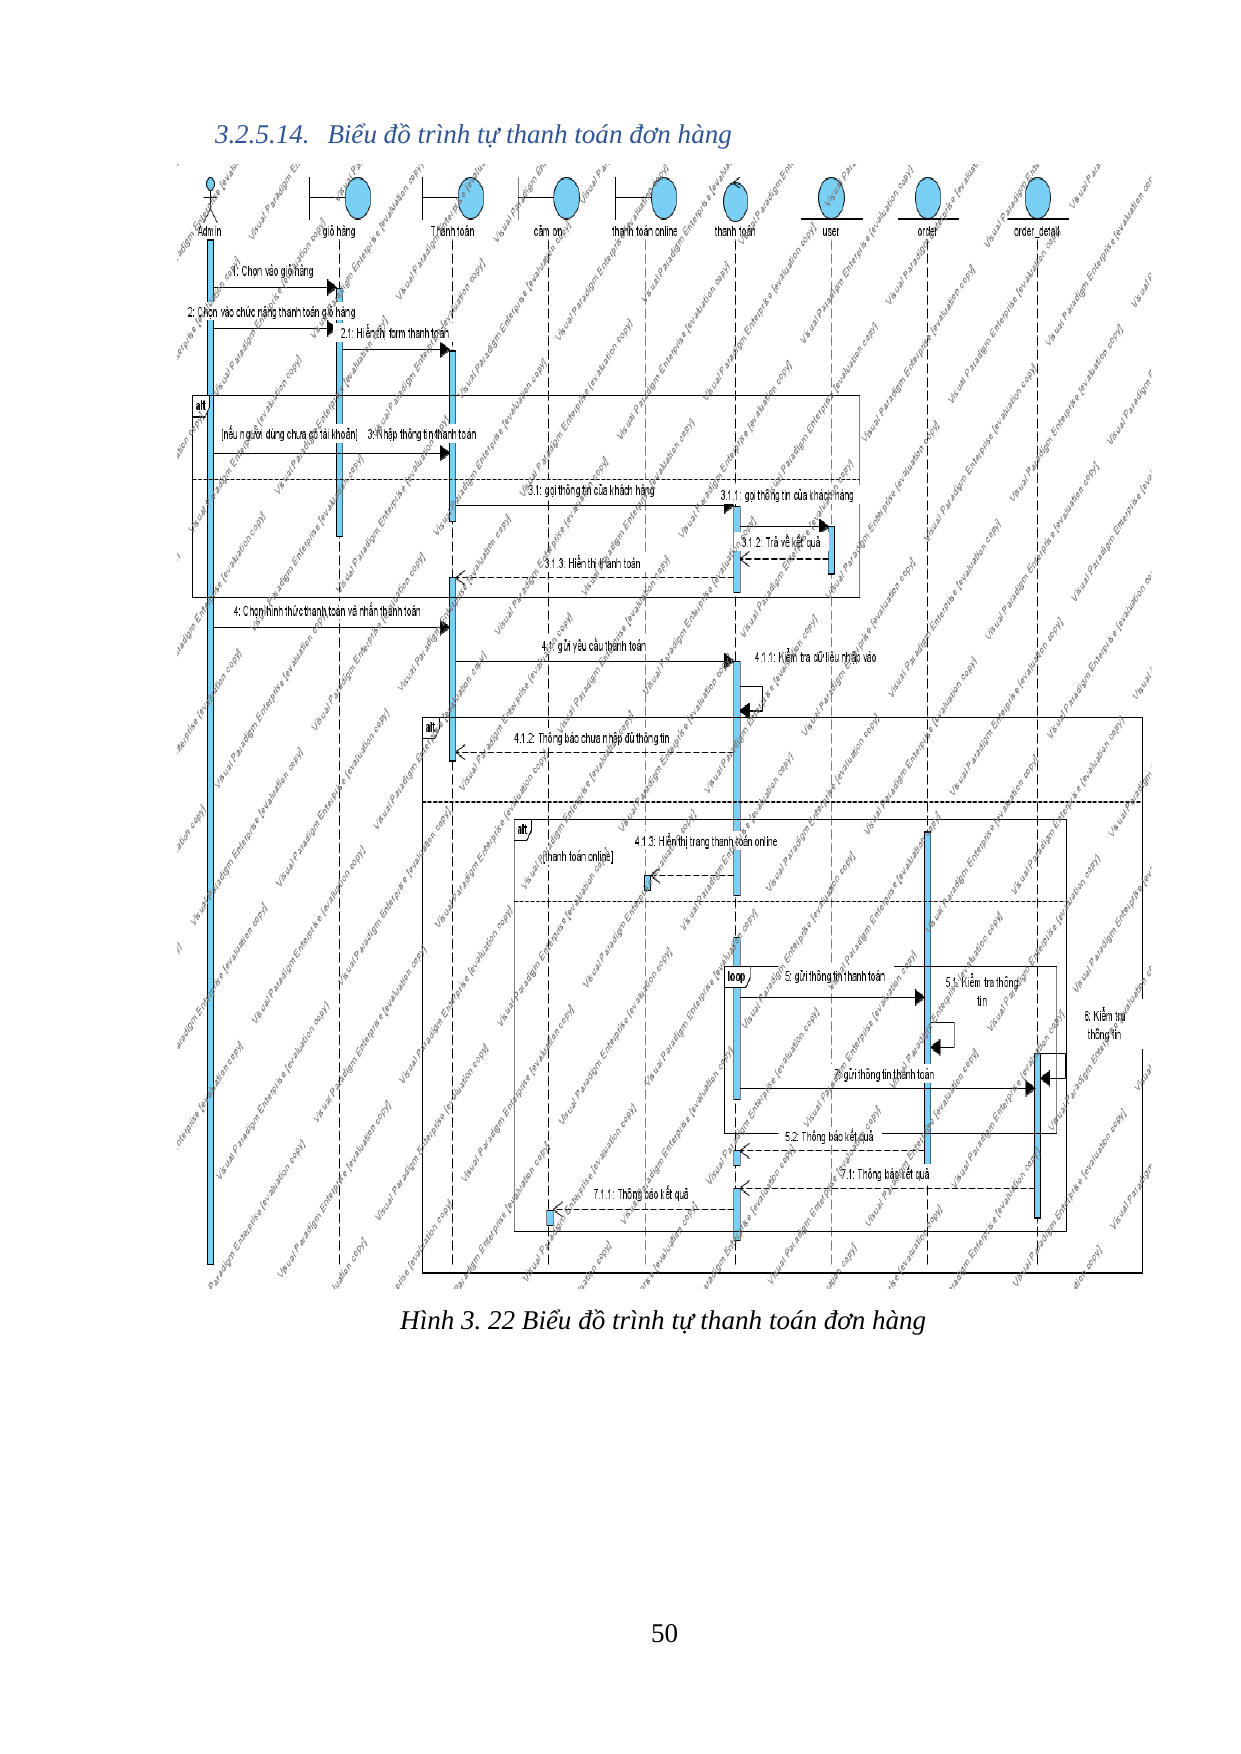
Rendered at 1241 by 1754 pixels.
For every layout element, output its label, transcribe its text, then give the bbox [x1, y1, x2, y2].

subtitle Biểu đồ trình tự thanh toán đơn hàng [215, 118, 1152, 149]
picture [177, 164, 1152, 1289]
